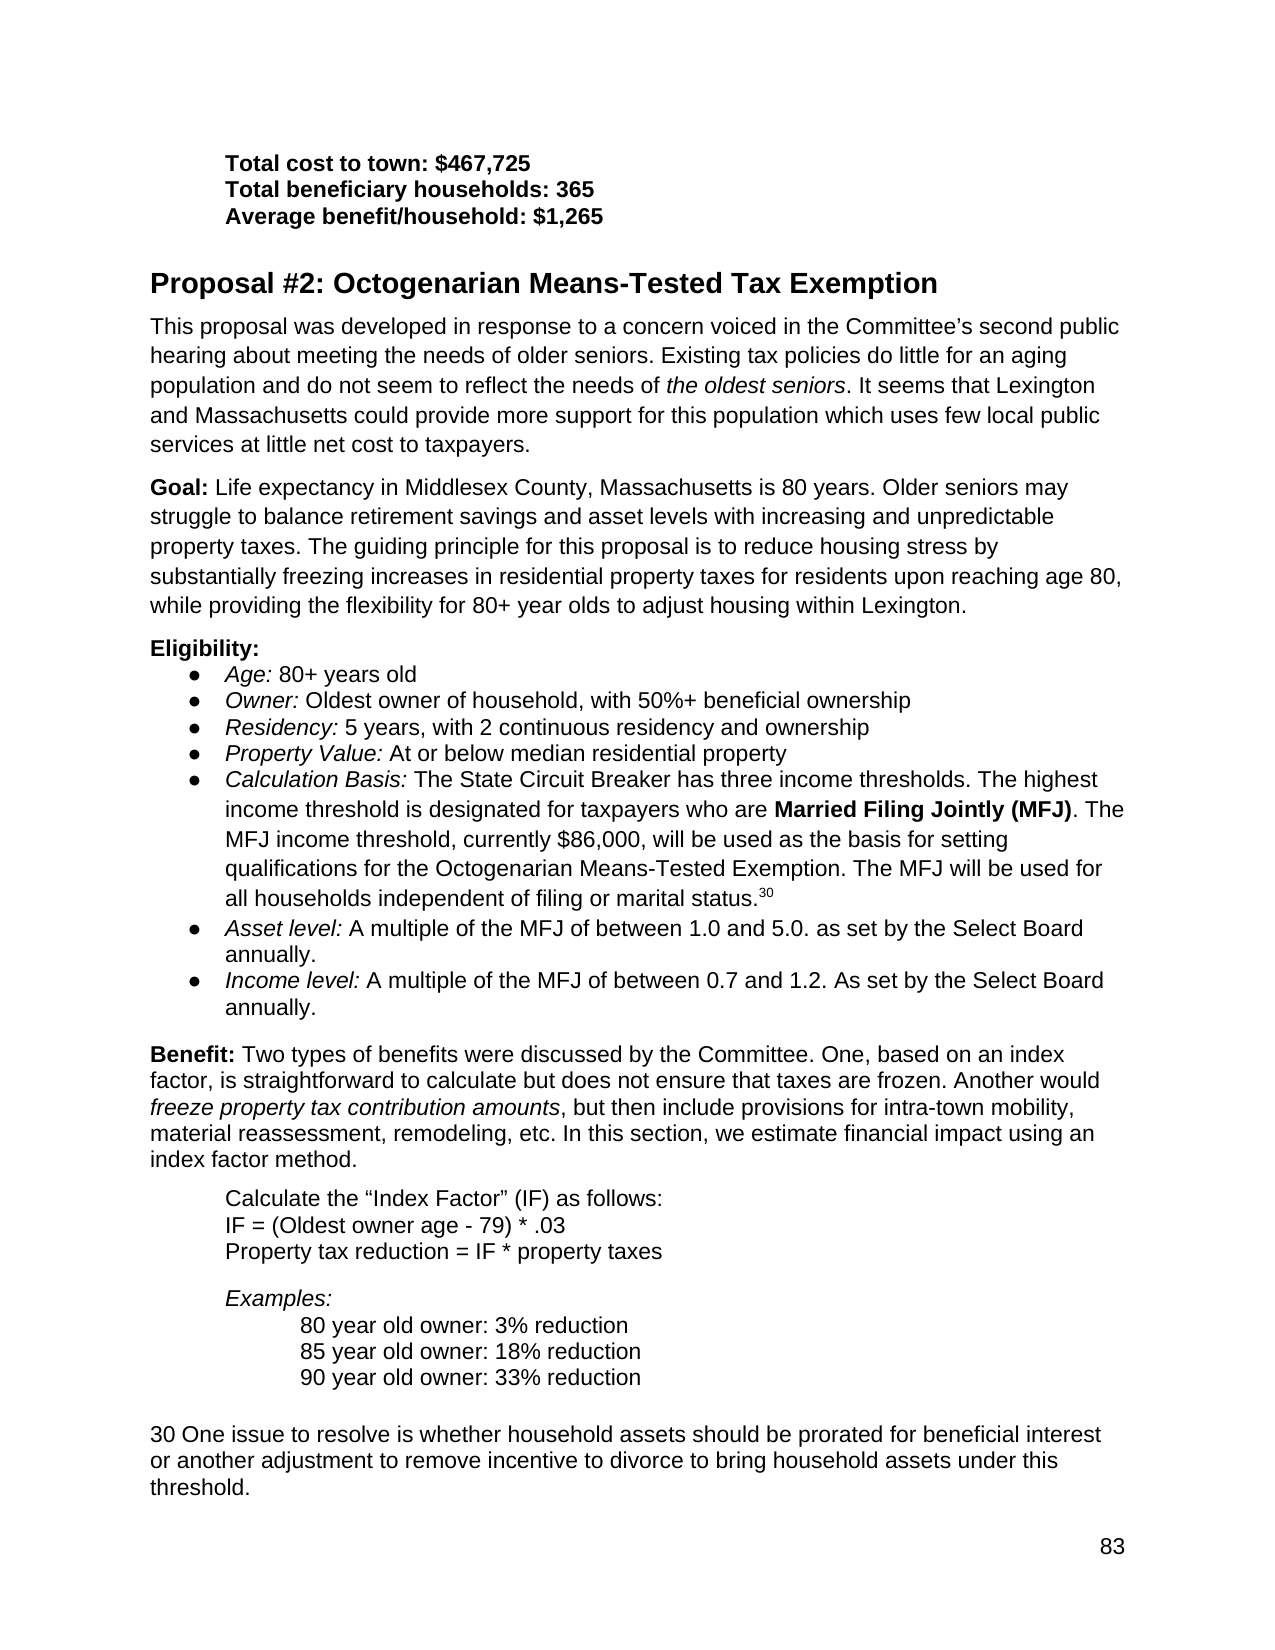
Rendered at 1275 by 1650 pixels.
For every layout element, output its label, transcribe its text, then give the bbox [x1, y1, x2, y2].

list Income level: A multiple of the MFJ of between 0.7 and 1.2. As set by the Select Board annually. [187, 967, 1125, 1020]
text Benefit: Two types of benefits were discussed by the Committee. One, based on an index factor, is straightforward to calculate but does not ensure that taxes are frozen. Another would freeze property tax contribution amounts, but then include provisions for intra-town mobility, material reassessment, remodeling, etc. In this section, we estimate financial impact using an index factor method. [150, 1041, 1125, 1173]
text Calculate the “Index Factor” (IF) as follows: [150, 1185, 1125, 1212]
text This proposal was developed in response to a concern voiced in the Committee’s second public hearing about meeting the needs of older seniors. Existing tax policies do little for an aging population and do not seem to reflect the needs of the oldest seniors. It seems that Lexington and Massachusetts could provide more support for this population which uses few local public services at little net cost to taxpayers. [150, 313, 1125, 458]
text Total cost to town: $467,725 [150, 150, 1125, 176]
list Asset level: A multiple of the MFJ of between 1.0 and 5.0. as set by the Select Board annually. [187, 915, 1125, 967]
list Age: 80+ years old [187, 661, 1125, 687]
text Average benefit/household: $1,265 [150, 203, 1125, 229]
subtitle Proposal #2: Octogenarian Means-Tested Tax Exemption [150, 267, 1125, 300]
text Goal: Life expectancy in Middlesex County, Massachusetts is 80 years. Older seniors may struggle to balance retirement savings and asset levels with increasing and unpredictable property taxes. The guiding principle for this proposal is to reduce housing stress by substantially freezing increases in residential property taxes for residents upon reaching age 80, while providing the flexibility for 80+ year olds to adjust housing within Lexington. [150, 474, 1125, 619]
list Calculation Basis: The State Circuit Breaker has three income thresholds. The highest income threshold is designated for taxpayers who are Married Filing Jointly (MFJ). The MFJ income threshold, currently $86,000, will be used as the basis for setting qualifications for the Octogenarian Means-Tested Exemption. The MFJ will be used for all households independent of filing or marital status. [187, 766, 1125, 911]
text 80 year old owner: 3% reduction [225, 1312, 1125, 1338]
text Property tax reduction = IF * property taxes [150, 1238, 1125, 1264]
text 85 year old owner: 18% reduction [225, 1338, 1125, 1364]
list Owner: Oldest owner of household, with 50%+ beneficial ownership [187, 687, 1125, 714]
list Property Value: At or below median residential property [187, 740, 1125, 766]
list Residency: 5 years, with 2 continuous residency and ownership [187, 714, 1125, 740]
text IF = (Oldest owner age - 79) * .03 [150, 1212, 1125, 1238]
text 90 year old owner: 33% reduction [150, 1364, 1125, 1391]
text Eligibility: [150, 634, 1125, 661]
text Total beneficiary households: 365 [150, 176, 1125, 203]
text Examples: [150, 1285, 1125, 1312]
